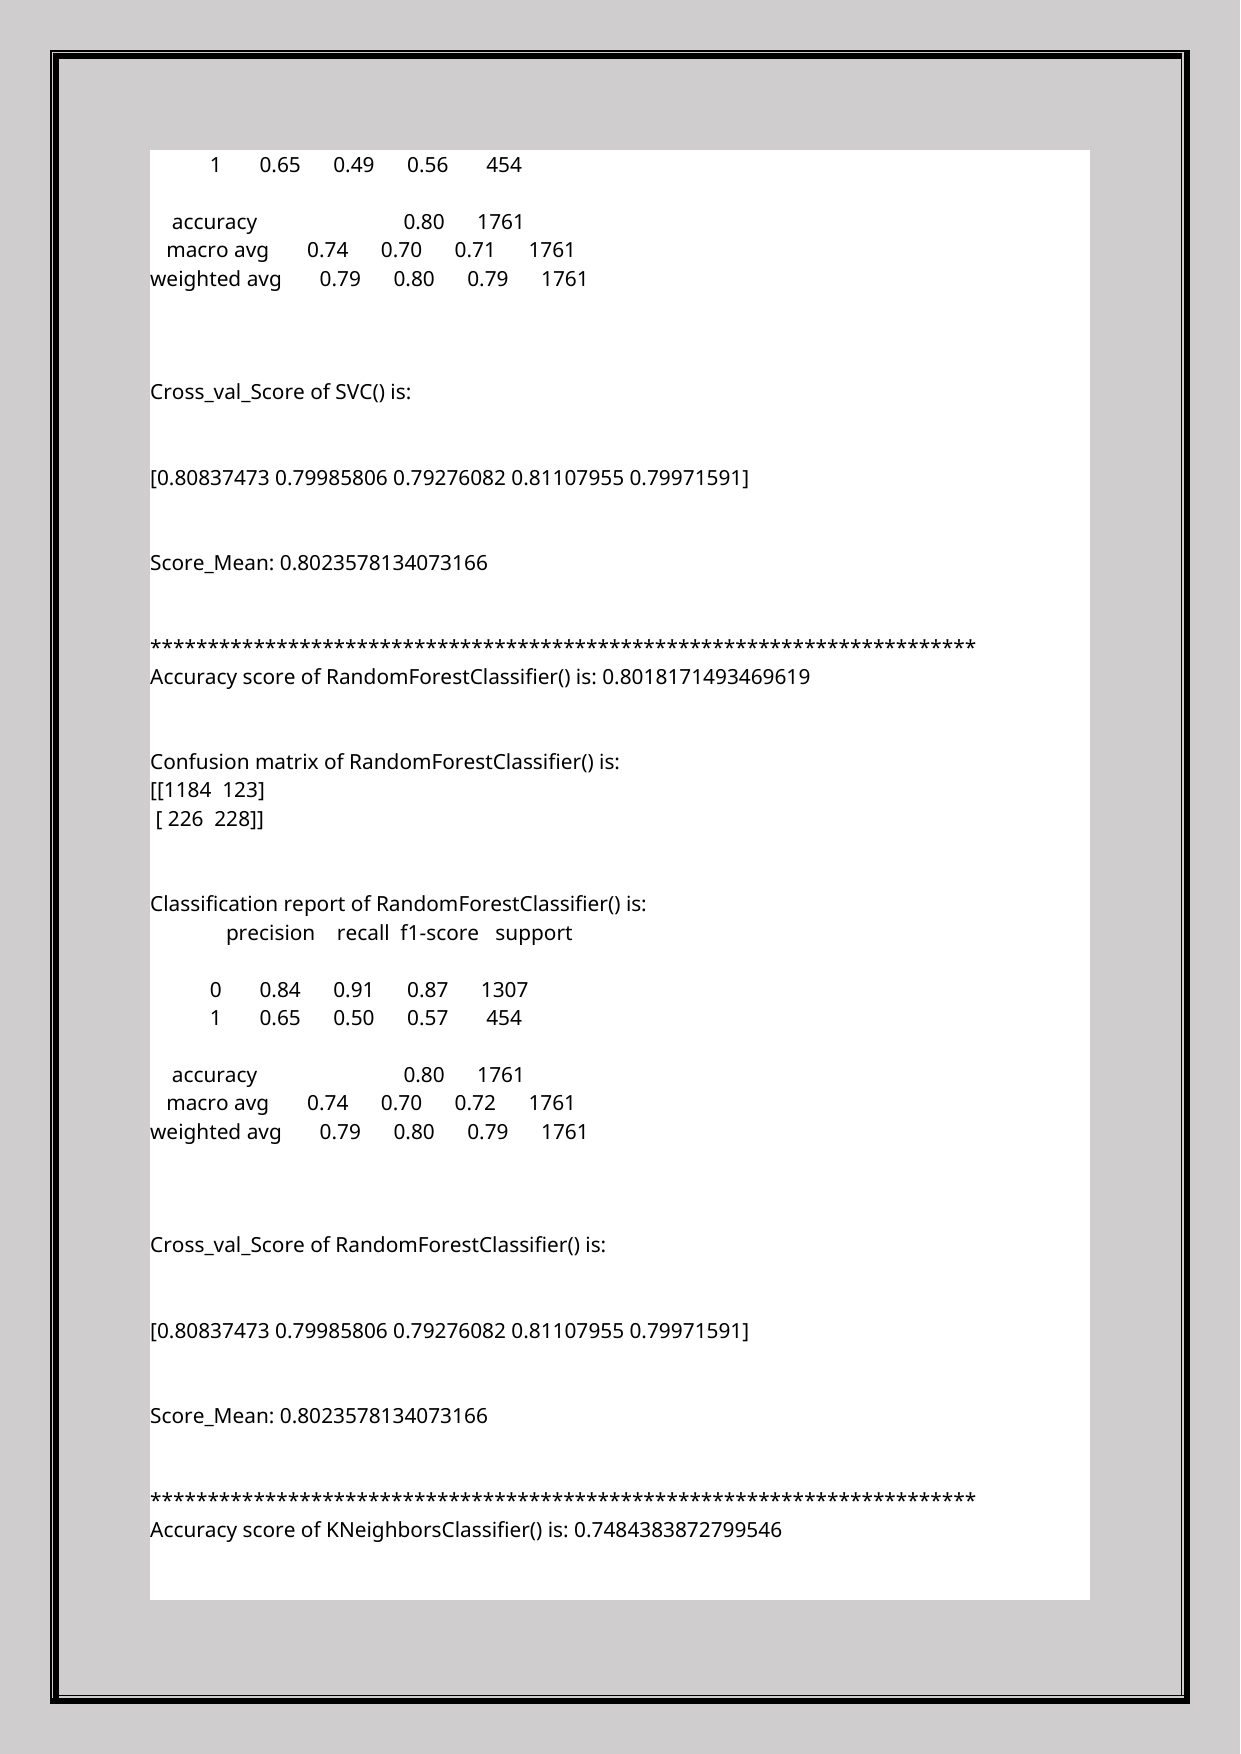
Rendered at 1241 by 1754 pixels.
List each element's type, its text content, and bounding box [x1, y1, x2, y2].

text 1 0.65 0.49 0.56 454 [150, 150, 1090, 178]
text macro avg 0.74 0.70 0.71 1761 [150, 235, 1090, 264]
text Score_Mean: 0.8023578134073166 [150, 1401, 1090, 1430]
text ************************************************************************ [150, 633, 1090, 662]
text Confusion matrix of RandomForestClassifier() is: [150, 747, 1090, 776]
text Classification report of RandomForestClassifier() is: [150, 889, 1090, 918]
text Score_Mean: 0.8023578134073166 [150, 548, 1090, 577]
text Cross_val_Score of RandomForestClassifier() is: [150, 1231, 1090, 1259]
text [[1184 123] [150, 776, 1090, 804]
text weighted avg 0.79 0.80 0.79 1761 [150, 1117, 1090, 1145]
text 0 0.84 0.91 0.87 1307 [150, 975, 1090, 1003]
text [0.80837473 0.79985806 0.79276082 0.81107955 0.79971591] [150, 1316, 1090, 1344]
text precision recall f1-score support [150, 918, 1090, 946]
text ************************************************************************ [150, 1487, 1090, 1515]
text Accuracy score of RandomForestClassifier() is: 0.8018171493469619 [150, 662, 1090, 690]
text accuracy 0.80 1761 [150, 207, 1090, 235]
text weighted avg 0.79 0.80 0.79 1761 [150, 264, 1090, 292]
text Cross_val_Score of SVC() is: [150, 377, 1090, 406]
text accuracy 0.80 1761 [150, 1060, 1090, 1088]
text Accuracy score of KNeighborsClassifier() is: 0.7484383872799546 [150, 1515, 1090, 1543]
text [ 226 228]] [150, 804, 1090, 832]
text macro avg 0.74 0.70 0.72 1761 [150, 1088, 1090, 1117]
text 1 0.65 0.50 0.57 454 [150, 1003, 1090, 1032]
text [0.80837473 0.79985806 0.79276082 0.81107955 0.79971591] [150, 463, 1090, 491]
